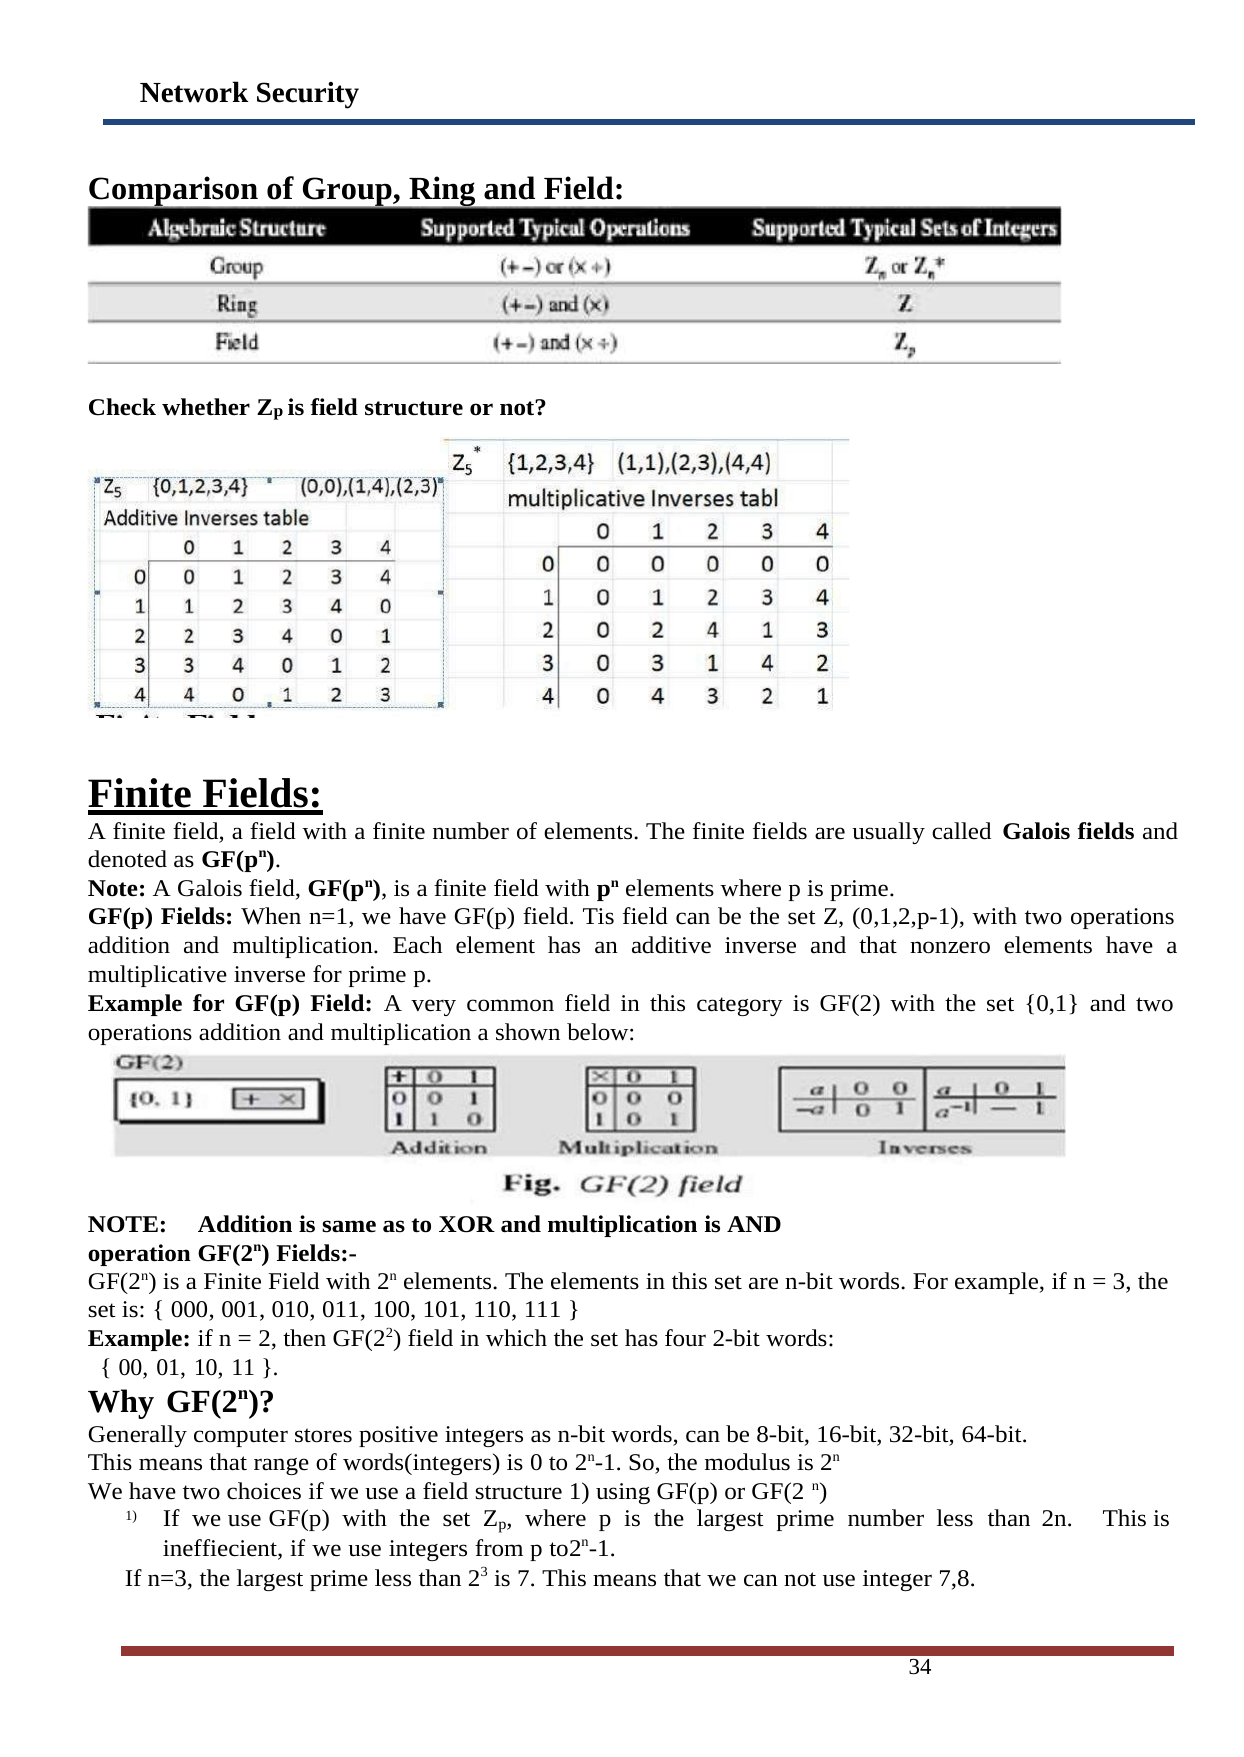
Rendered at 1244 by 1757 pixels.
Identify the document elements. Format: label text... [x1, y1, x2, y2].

picture [87, 206, 1062, 364]
text GF(2n) is a Finite Field with 2n elements. The elements in this set are n-bit words. For example, if n = 3, the set is: { 000, 001, 010, 011, 100, 101, 110, 111 } [88, 1267, 1172, 1323]
text GF(p) Fields: When n=1, we have GF(p) field. Tis field can be the set Z, (0,1,2,p-1), with two operations addition and multiplication. Each element has an additive inverse and that nonzero elements have a multiplicative inverse for prime p. [88, 902, 1177, 988]
text If n=3, the largest prime less than 23 is 7. This means that we can not use integer 7,8. [124, 1563, 1204, 1591]
picture [109, 1046, 1066, 1206]
text Generally computer stores positive integers as n-bit words, can be 8-bit, 16-bit, 32-bit, 64-bit. This means that range of words(integers) is 0 to 2n-1. So, the modulus is 2n [88, 1420, 1034, 1476]
text Finite Fields: [88, 769, 1204, 817]
text Why GF(2n)? [88, 1382, 1204, 1419]
text A finite field, a field with a finite number of elements. The finite fields are usually called Galois fields and denoted as GF(pn). [88, 817, 1178, 872]
text Check whether Zp is field structure or not? [88, 393, 1204, 422]
text Comparison of Group, Ring and Field: [88, 169, 1204, 206]
text Example: if n = 2, then GF(22) field in which the set has four 2-bit words: [88, 1324, 1204, 1351]
text NOTE: Addition is same as to XOR and multiplication is AND operation GF(2n) Fields:- [88, 1210, 886, 1266]
text { 00, 01, 10, 11 }. [100, 1353, 1204, 1381]
text Note: A Galois field, GF(pn), is a finite field with pn elements where p is prime. [88, 874, 1204, 901]
text Example for GF(p) Field: A very common field in this category is GF(2) with the set {0,1} and two operations addition and multiplication a shown below: [88, 989, 1175, 1045]
list If we use GF(p) with the set Zp, where p is the largest prime number less than 2n. This is ineffiecient, if we use integers from p to2n-1. [125, 1507, 1170, 1561]
picture [87, 437, 850, 718]
text We have two choices if we use a field structure 1) using GF(p) or GF(2 n) [88, 1477, 1204, 1504]
